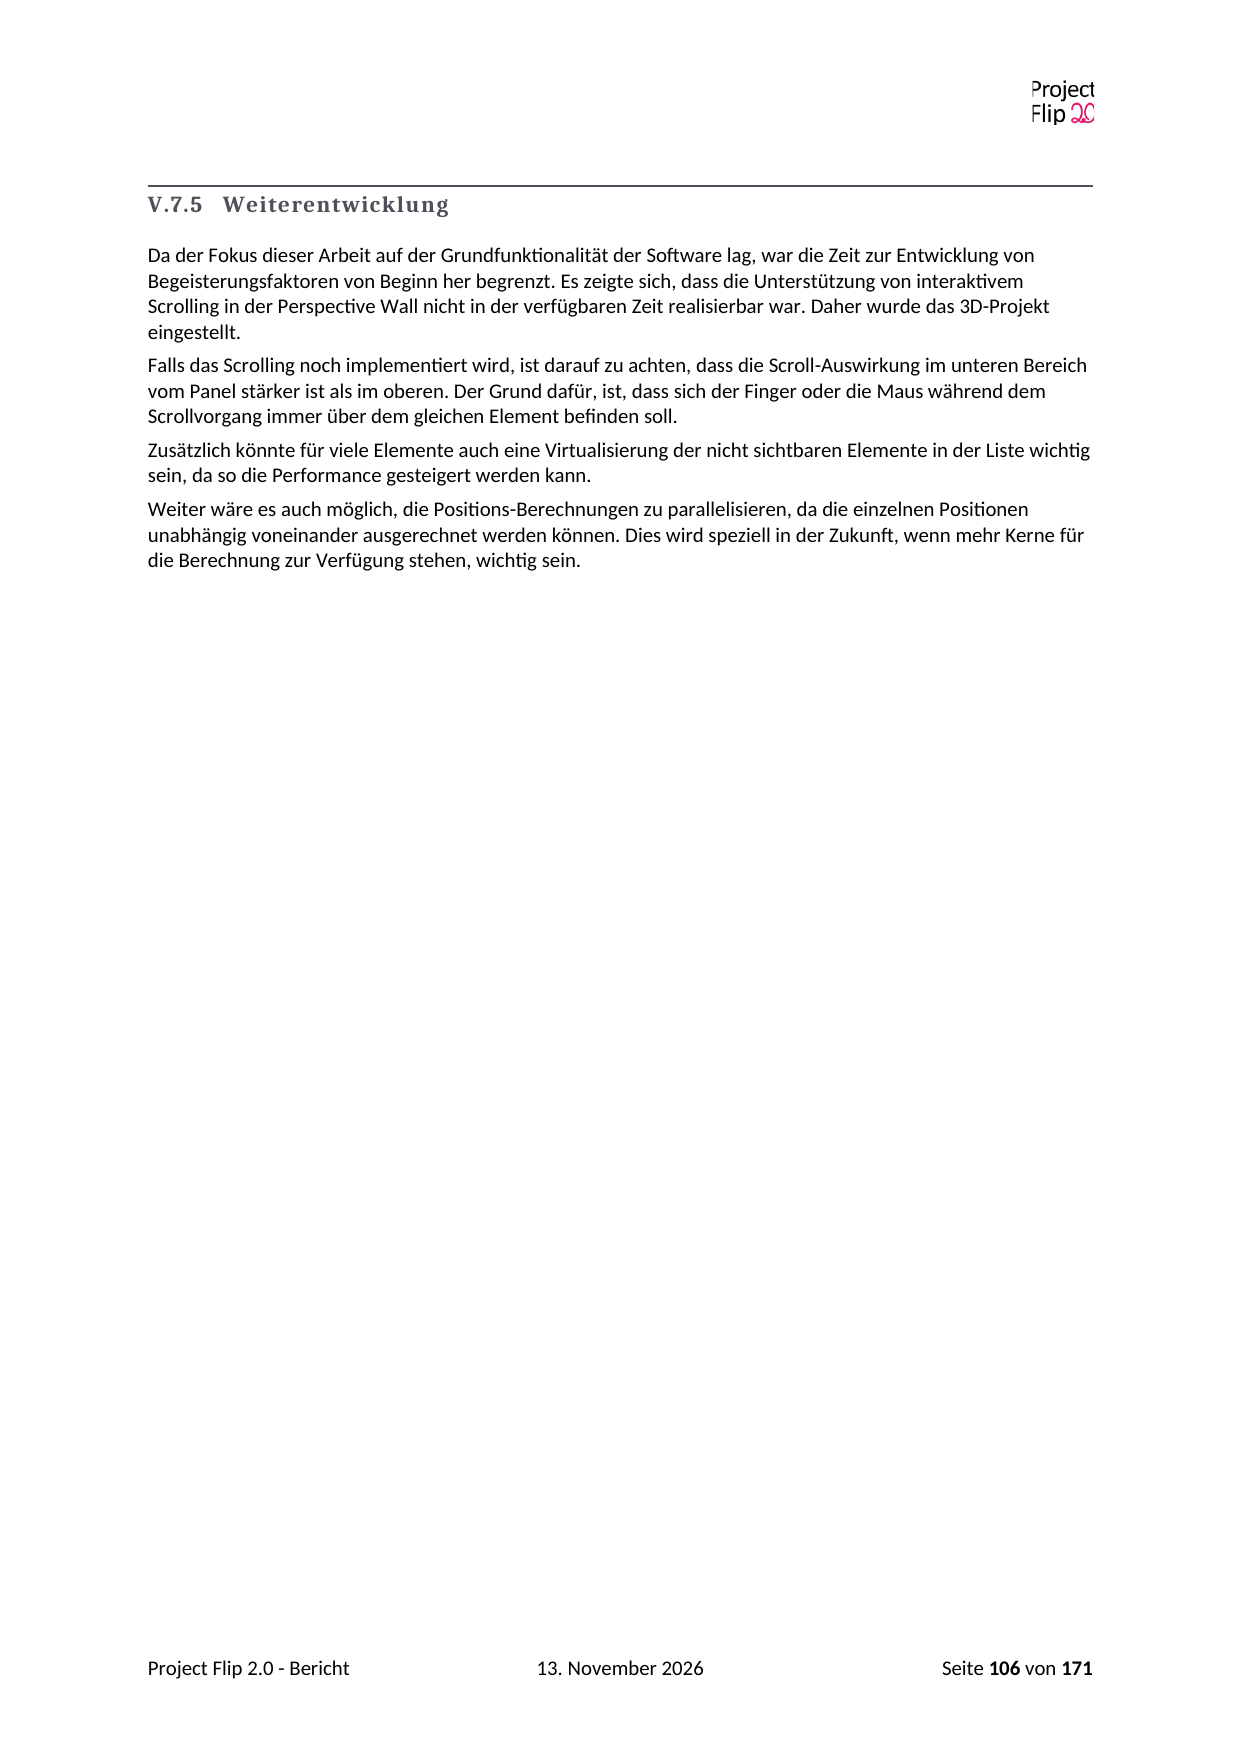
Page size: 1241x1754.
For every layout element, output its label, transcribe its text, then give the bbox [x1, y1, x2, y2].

subtitle Weiterentwicklung [148, 187, 1093, 218]
text Falls das Scrolling noch implementiert wird, ist darauf zu achten, dass die Scroll-Auswirkung im unteren Bereich vom Panel stärker ist als im oberen. Der Grund dafür, ist, dass sich der Finger oder die Maus während dem Scrollvorgang immer über dem gleichen Element befinden soll. [148, 353, 1093, 429]
picture [1081, 79, 1097, 124]
text Da der Fokus dieser Arbeit auf der Grundfunktionalität der Software lag, war die Zeit zur Entwicklung von Begeisterungsfaktoren von Beginn her begrenzt. Es zeigte sich, dass die Unterstützung von interaktivem Scrolling in der Perspective Wall nicht in der verfügbaren Zeit realisierbar war. Daher wurde das 3D-Projekt eingestellt. [148, 243, 1093, 344]
text Weiter wäre es auch möglich, die Positions-Berechnungen zu parallelisieren, da die einzelnen Positionen unabhängig voneinander ausgerechnet werden können. Dies wird speziell in der Zukunft, wenn mehr Kerne für die Berechnung zur Verfügung stehen, wichtig sein. [148, 496, 1093, 573]
text Zusätzlich könnte für viele Elemente auch eine Virtualisierung der nicht sichtbaren Elemente in der Liste wichtig sein, da so die Performance gesteigert werden kann. [148, 437, 1093, 488]
